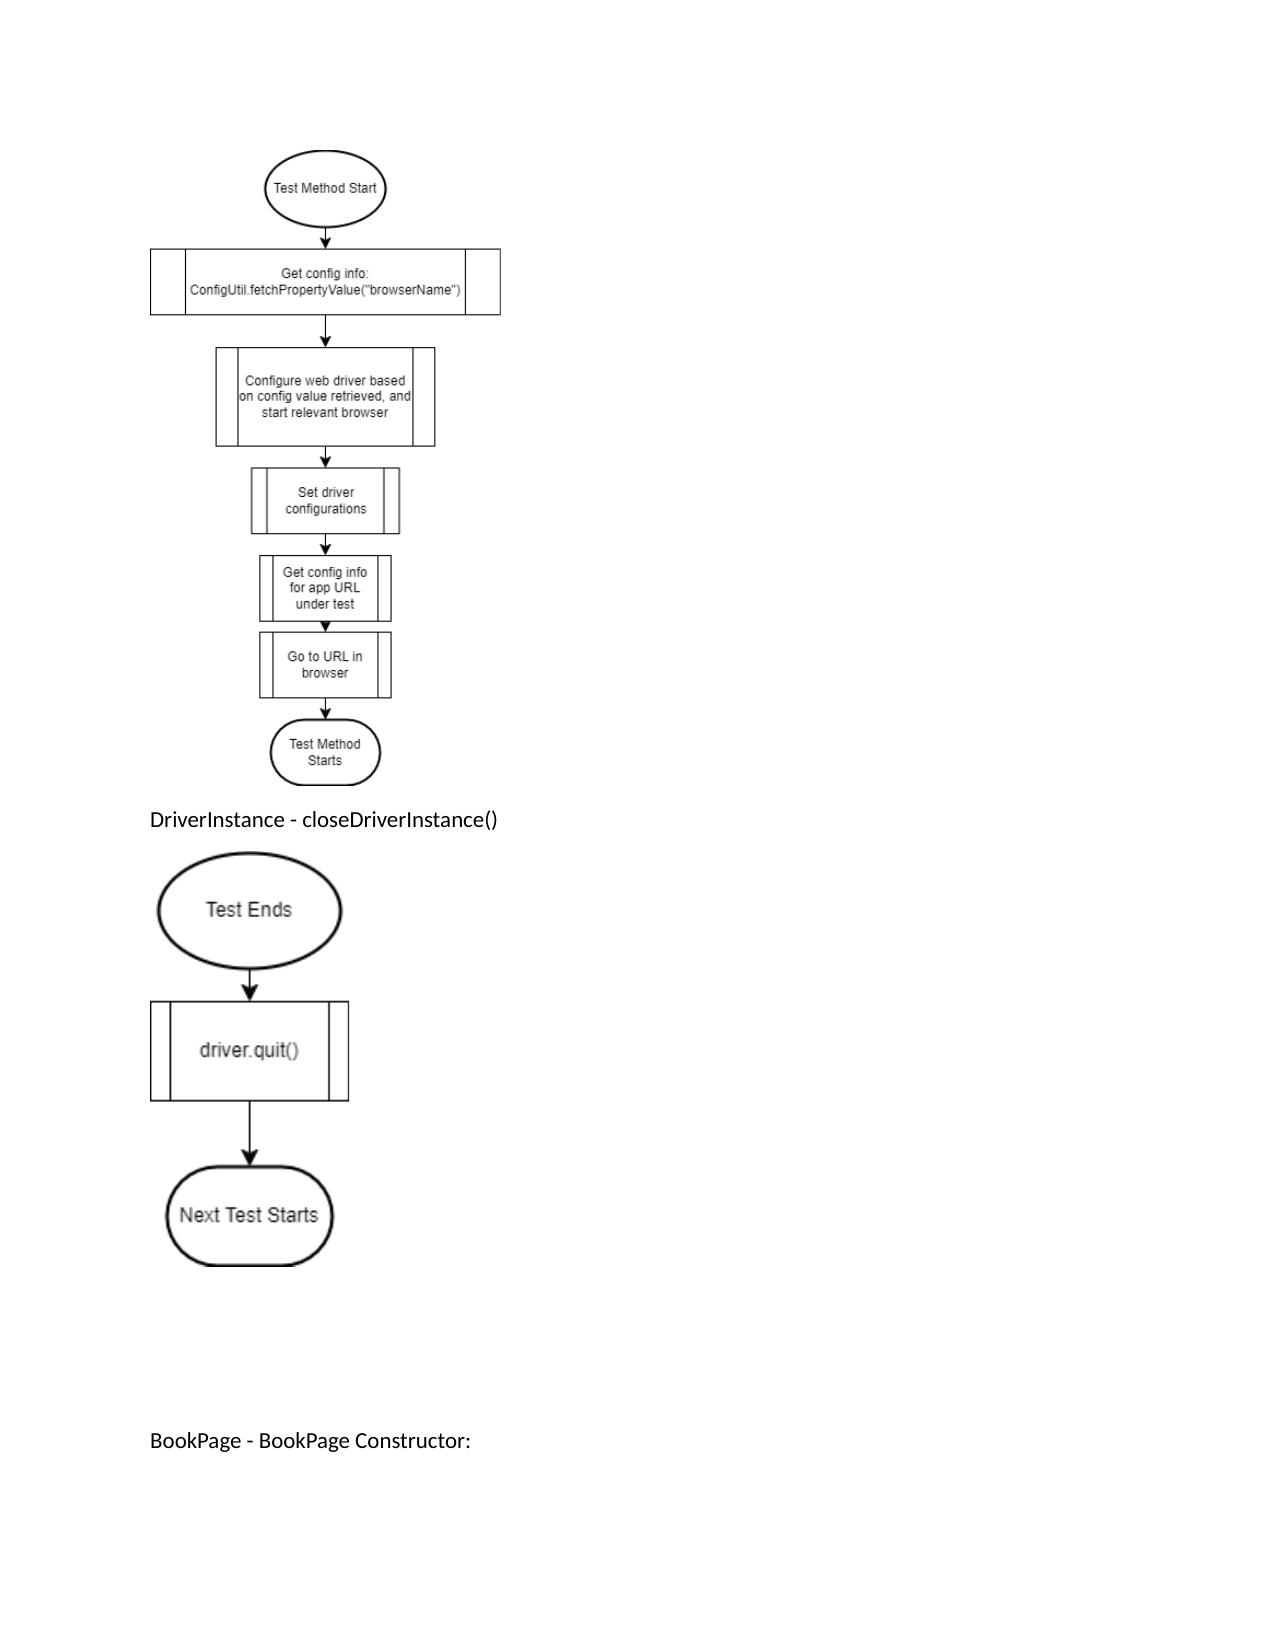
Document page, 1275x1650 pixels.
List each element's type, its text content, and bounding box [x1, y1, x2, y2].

text BookPage - BookPage Constructor: [150, 1426, 1125, 1454]
text DriverInstance - closeDriverInstance() [150, 805, 1125, 833]
picture [150, 851, 350, 1267]
picture [150, 150, 501, 786]
